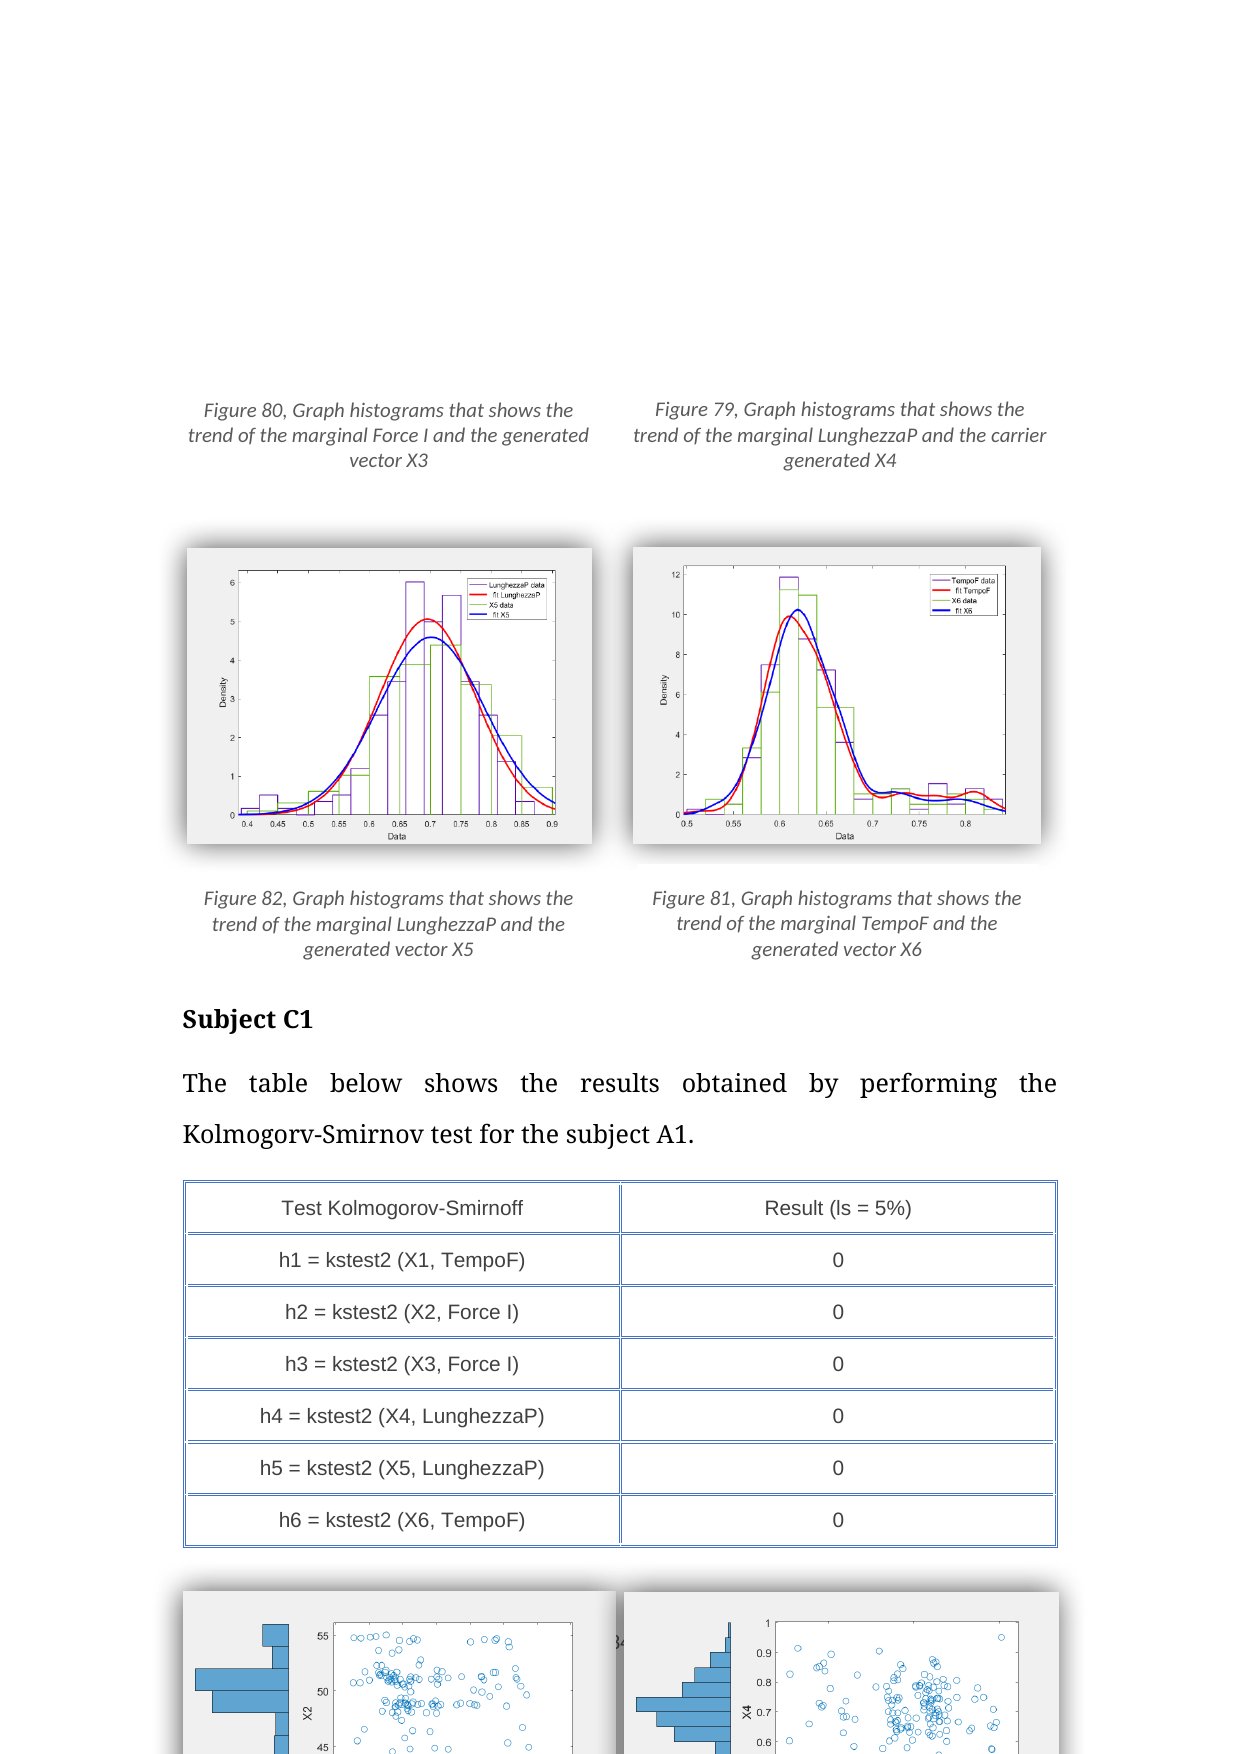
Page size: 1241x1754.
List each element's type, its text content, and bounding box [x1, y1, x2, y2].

table_cell h1 = kstest2 (X1, TempoF) [184, 1232, 620, 1284]
table_cell 0 [620, 1284, 1056, 1336]
picture [624, 1592, 1059, 1754]
table_cell 0 [620, 1336, 1056, 1388]
table_cell 0 [620, 1388, 1056, 1440]
table_cell 0 [620, 1493, 1055, 1544]
picture [187, 548, 592, 844]
table_cell h6 = kstest2 (X6, TempoF) [186, 1493, 620, 1544]
table_cell h2 = kstest2 (X2, Force I) [184, 1284, 620, 1336]
table_cell 0 [620, 1232, 1056, 1284]
picture [183, 1591, 616, 1754]
text The table below shows the results obtained by performing the Kolmogorv-Smirnov test for the subject A1. [182, 1079, 1058, 1150]
table_cell h3 = kstest2 (X3, Force I) [184, 1336, 620, 1388]
table_header Result (ls = 5%) [620, 1183, 1055, 1232]
table_cell h4 = kstest2 (X4, LunghezzaP) [184, 1388, 620, 1440]
table_cell 0 [620, 1440, 1056, 1492]
table_cell h5 = kstest2 (X5, LunghezzaP) [184, 1440, 620, 1492]
text Subject C1 [182, 1002, 1058, 1036]
table_header Test Kolmogorov-Smirnoff [186, 1183, 620, 1232]
picture [633, 547, 1041, 844]
